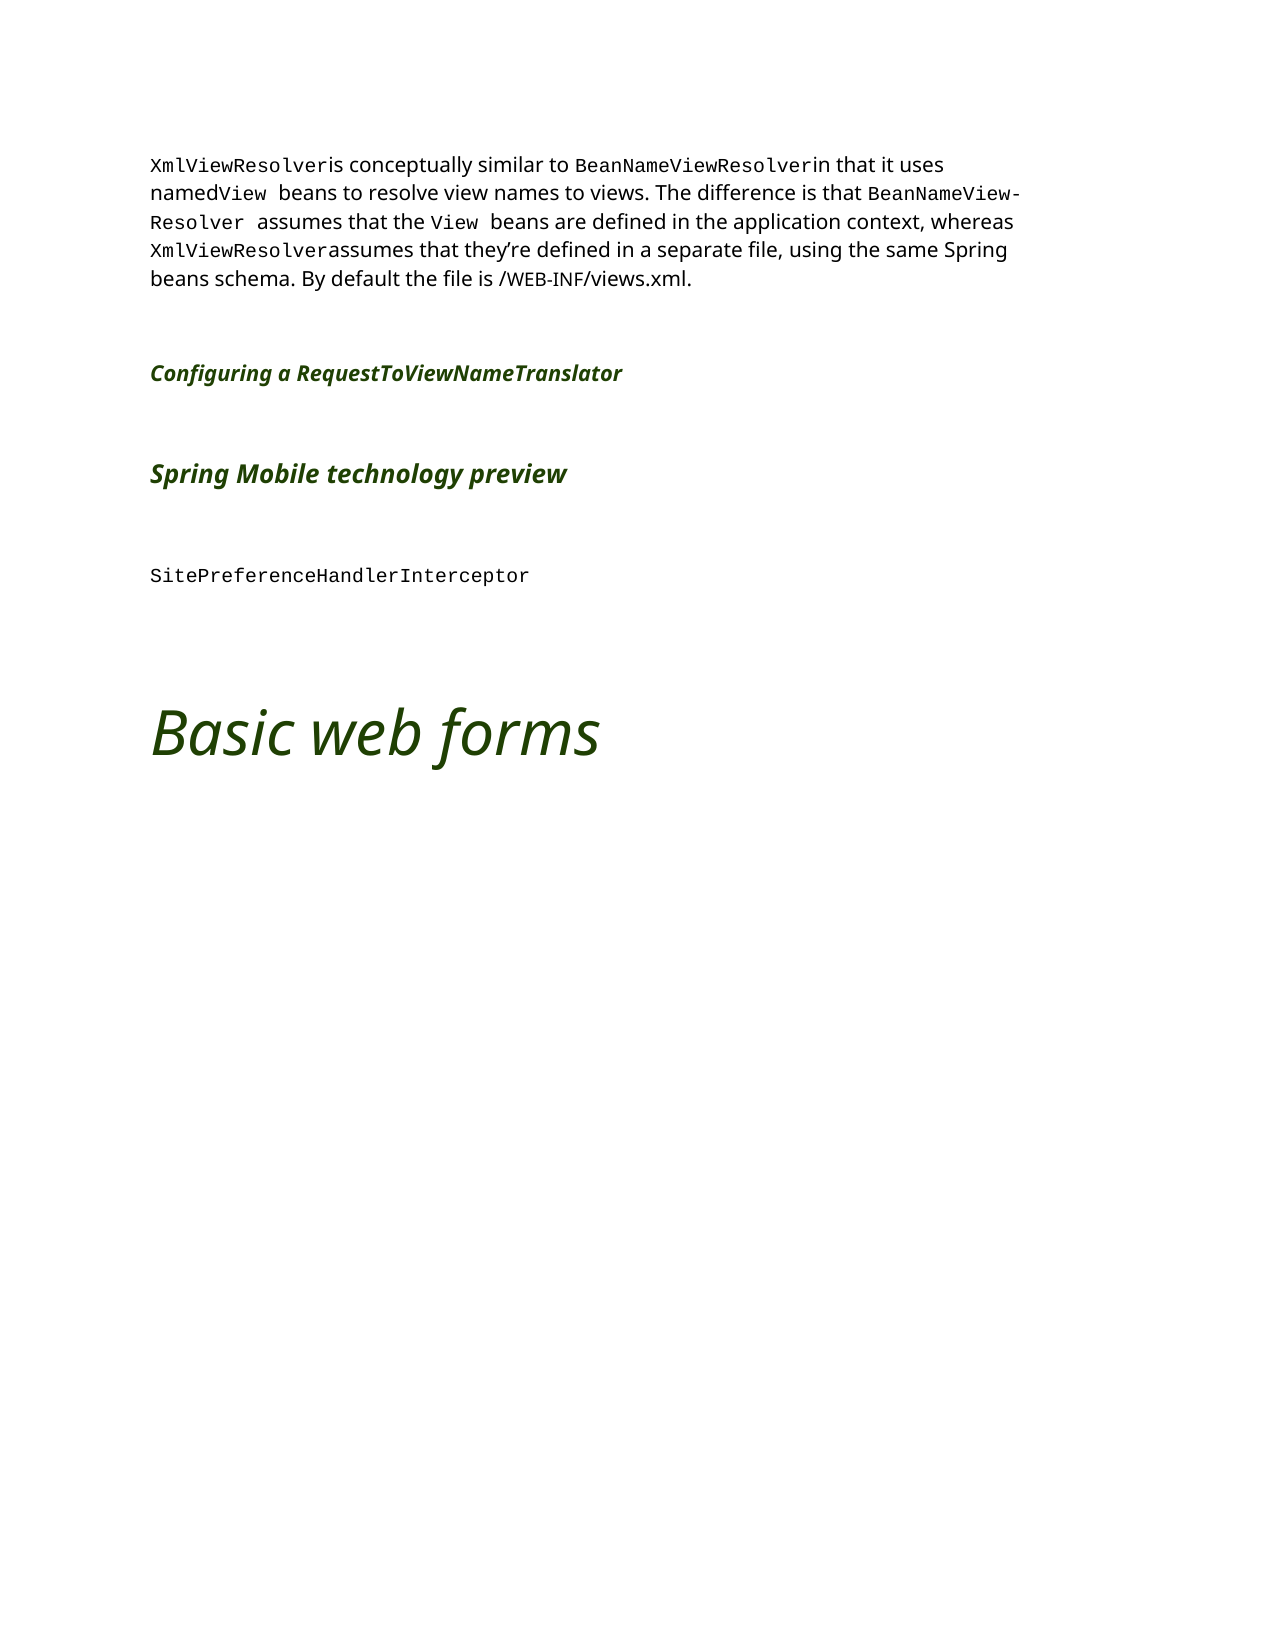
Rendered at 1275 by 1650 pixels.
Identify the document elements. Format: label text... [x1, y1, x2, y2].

text Configuring a RequestToViewNameTranslator [150, 358, 1125, 388]
text Basic web forms [150, 688, 1125, 773]
text Spring Mobile technology preview [150, 456, 1125, 491]
text namedView beans to resolve view names to views. The difference is that BeanNameView- [150, 178, 1125, 207]
text Resolver assumes that the View beans are defined in the application context, whereas [150, 207, 1125, 235]
text SitePreferenceHandlerInterceptor [150, 566, 1125, 588]
text beans schema. By default the file is /WEB-INF/views.xml. [150, 264, 1125, 292]
text XmlViewResolverassumes that they’re defined in a separate file, using the same Spring [150, 235, 1125, 264]
text XmlViewResolveris conceptually similar to BeanNameViewResolverin that it uses [150, 150, 1125, 178]
